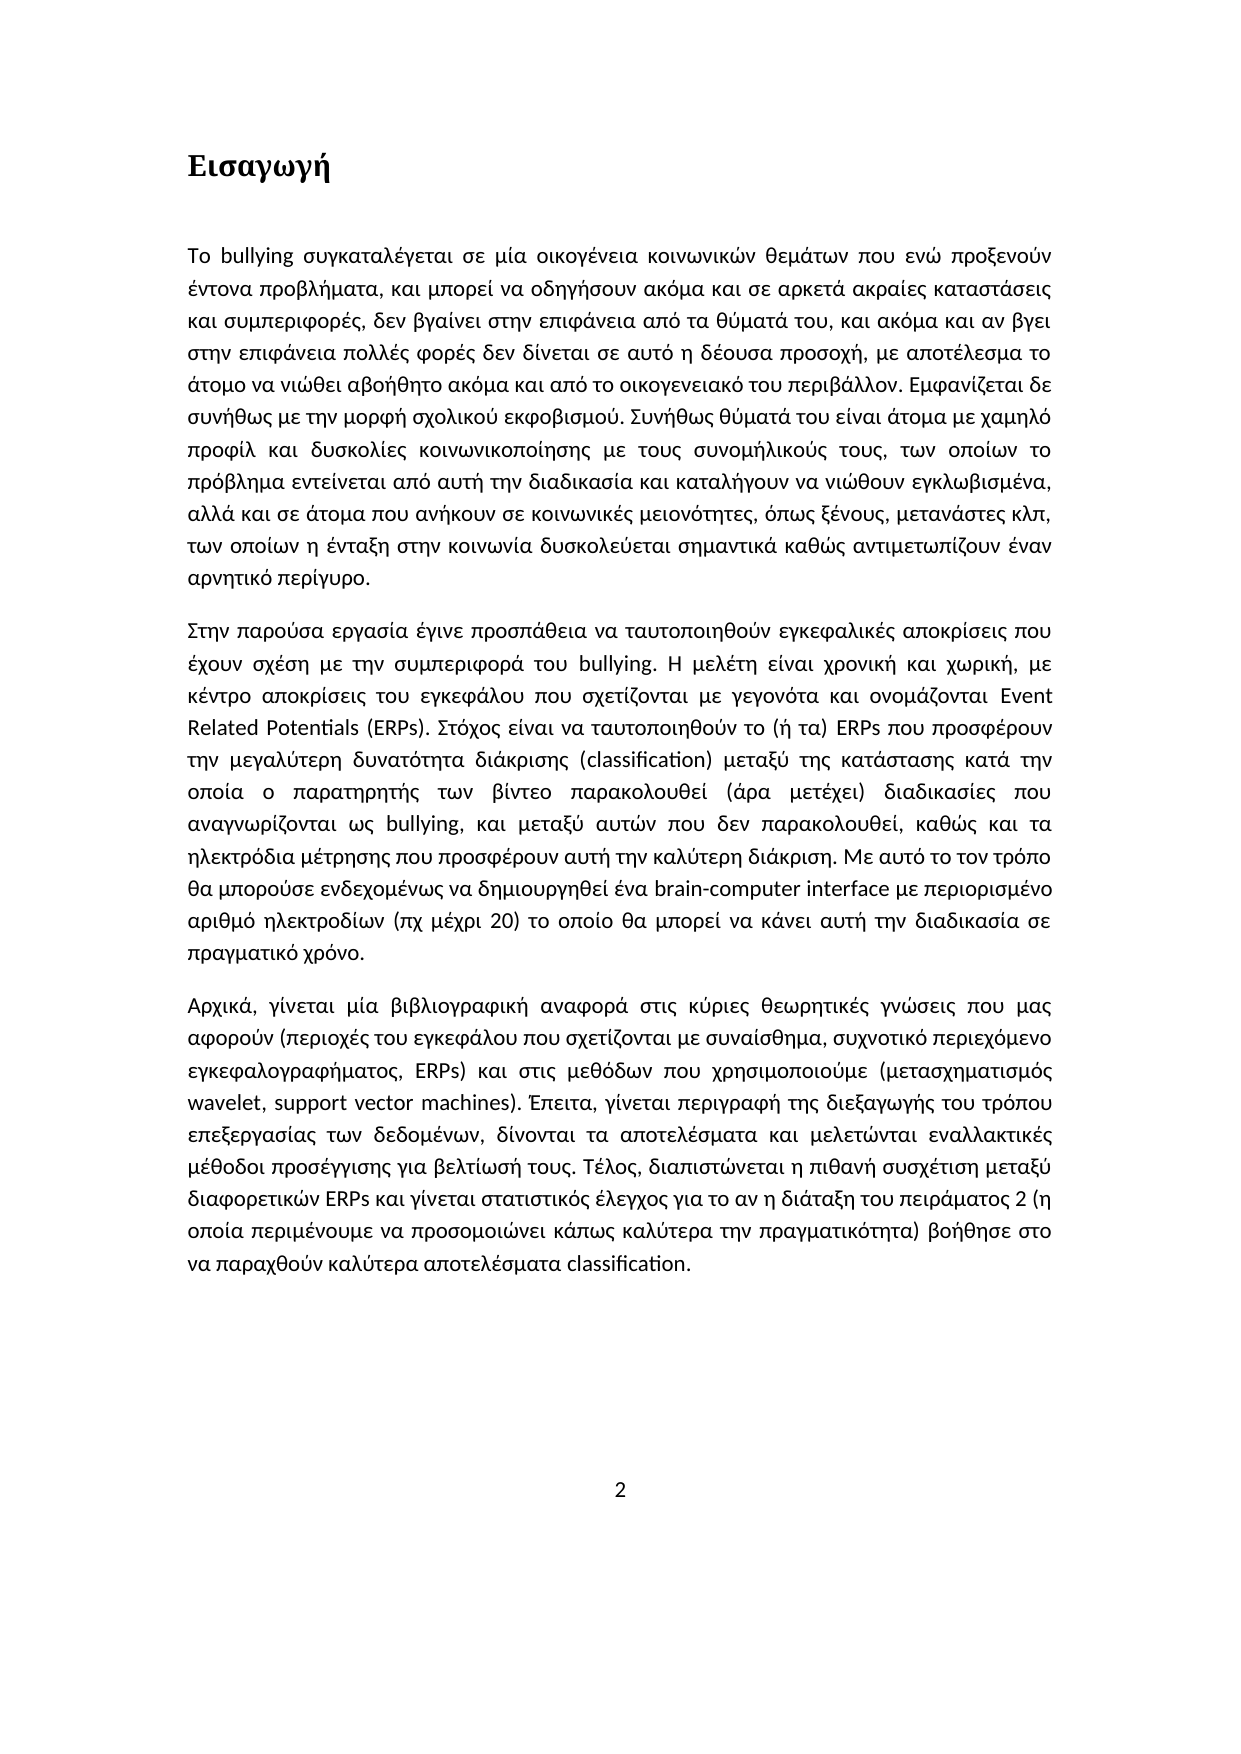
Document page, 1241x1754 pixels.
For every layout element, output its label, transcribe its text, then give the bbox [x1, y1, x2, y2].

text Στην παρούσα εργασία έγινε προσπάθεια να ταυτοποιηθούν εγκεφαλικές αποκρίσεις που έχουν σχέση με την συμπεριφορά του bullying. Η μελέτη είναι χρονική και χωρική, με κέντρο αποκρίσεις του εγκεφάλου που σχετίζονται με γεγονότα και ονομάζονται Event Related Potentials (ERPs). Στόχος είναι να ταυτοποιηθούν το (ή τα) ERPs που προσφέρουν την μεγαλύτερη δυνατότητα διάκρισης (classification) μεταξύ της κατάστασης κατά την οποία ο παρατηρητής των βίντεο παρακολουθεί (άρα μετέχει) διαδικασίες που αναγνωρίζονται ως bullying, και μεταξύ αυτών που δεν παρακολουθεί, καθώς και τα ηλεκτρόδια μέτρησης που προσφέρουν αυτή την καλύτερη διάκριση. Με αυτό το τον τρόπο θα μπορούσε ενδεχομένως να δημιουργηθεί ένα brain-computer interface με περιορισμένο αριθμό ηλεκτροδίων (πχ μέχρι 20) το οποίο θα μπορεί να κάνει αυτή την διαδικασία σε πραγματικό χρόνο. [187, 616, 1053, 966]
subtitle Εισαγωγή [187, 150, 1053, 183]
text Το bullying συγκαταλέγεται σε μία οικογένεια κοινωνικών θεμάτων που ενώ προξενούν έντονα προβλήματα, και μπορεί να οδηγήσουν ακόμα και σε αρκετά ακραίες καταστάσεις και συμπεριφορές, δεν βγαίνει στην επιφάνεια από τα θύματά του, και ακόμα και αν βγει στην επιφάνεια πολλές φορές δεν δίνεται σε αυτό η δέουσα προσοχή, με αποτέλεσμα το άτομο να νιώθει αβοήθητο ακόμα και από το οικογενειακό του περιβάλλον. Εμφανίζεται δε συνήθως με την μορφή σχολικού εκφοβισμού. Συνήθως θύματά του είναι άτομα με χαμηλό προφίλ και δυσκολίες κοινωνικοποίησης με τους συνομήλικούς τους, των οποίων το πρόβλημα εντείνεται από αυτή την διαδικασία και καταλήγουν να νιώθουν εγκλωβισμένα, αλλά και σε άτομα που ανήκουν σε κοινωνικές μειονότητες, όπως ξένους, μετανάστες κλπ, των οποίων η ένταξη στην κοινωνία δυσκολεύεται σημαντικά καθώς αντιμετωπίζουν έναν αρνητικό περίγυρο. [187, 242, 1053, 591]
text Αρχικά, γίνεται μία βιβλιογραφική αναφορά στις κύριες θεωρητικές γνώσεις που μας αφορούν (περιοχές του εγκεφάλου που σχετίζονται με συναίσθημα, συχνοτικό περιεχόμενο εγκεφαλογραφήματος, ERPs) και στις μεθόδων που χρησιμοποιούμε (μετασχηματισμός wavelet, support vector machines). Έπειτα, γίνεται περιγραφή της διεξαγωγής του τρόπου επεξεργασίας των δεδομένων, δίνονται τα αποτελέσματα και μελετώνται εναλλακτικές μέθοδοι προσέγγισης για βελτίωσή τους. Τέλος, διαπιστώνεται η πιθανή συσχέτιση μεταξύ διαφορετικών ERPs και γίνεται στατιστικός έλεγχος για το αν η διάταξη του πειράματος 2 (η οποία περιμένουμε να προσομοιώνει κάπως καλύτερα την πραγματικότητα) βοήθησε στο να παραχθούν καλύτερα αποτελέσματα classification. [187, 991, 1053, 1277]
